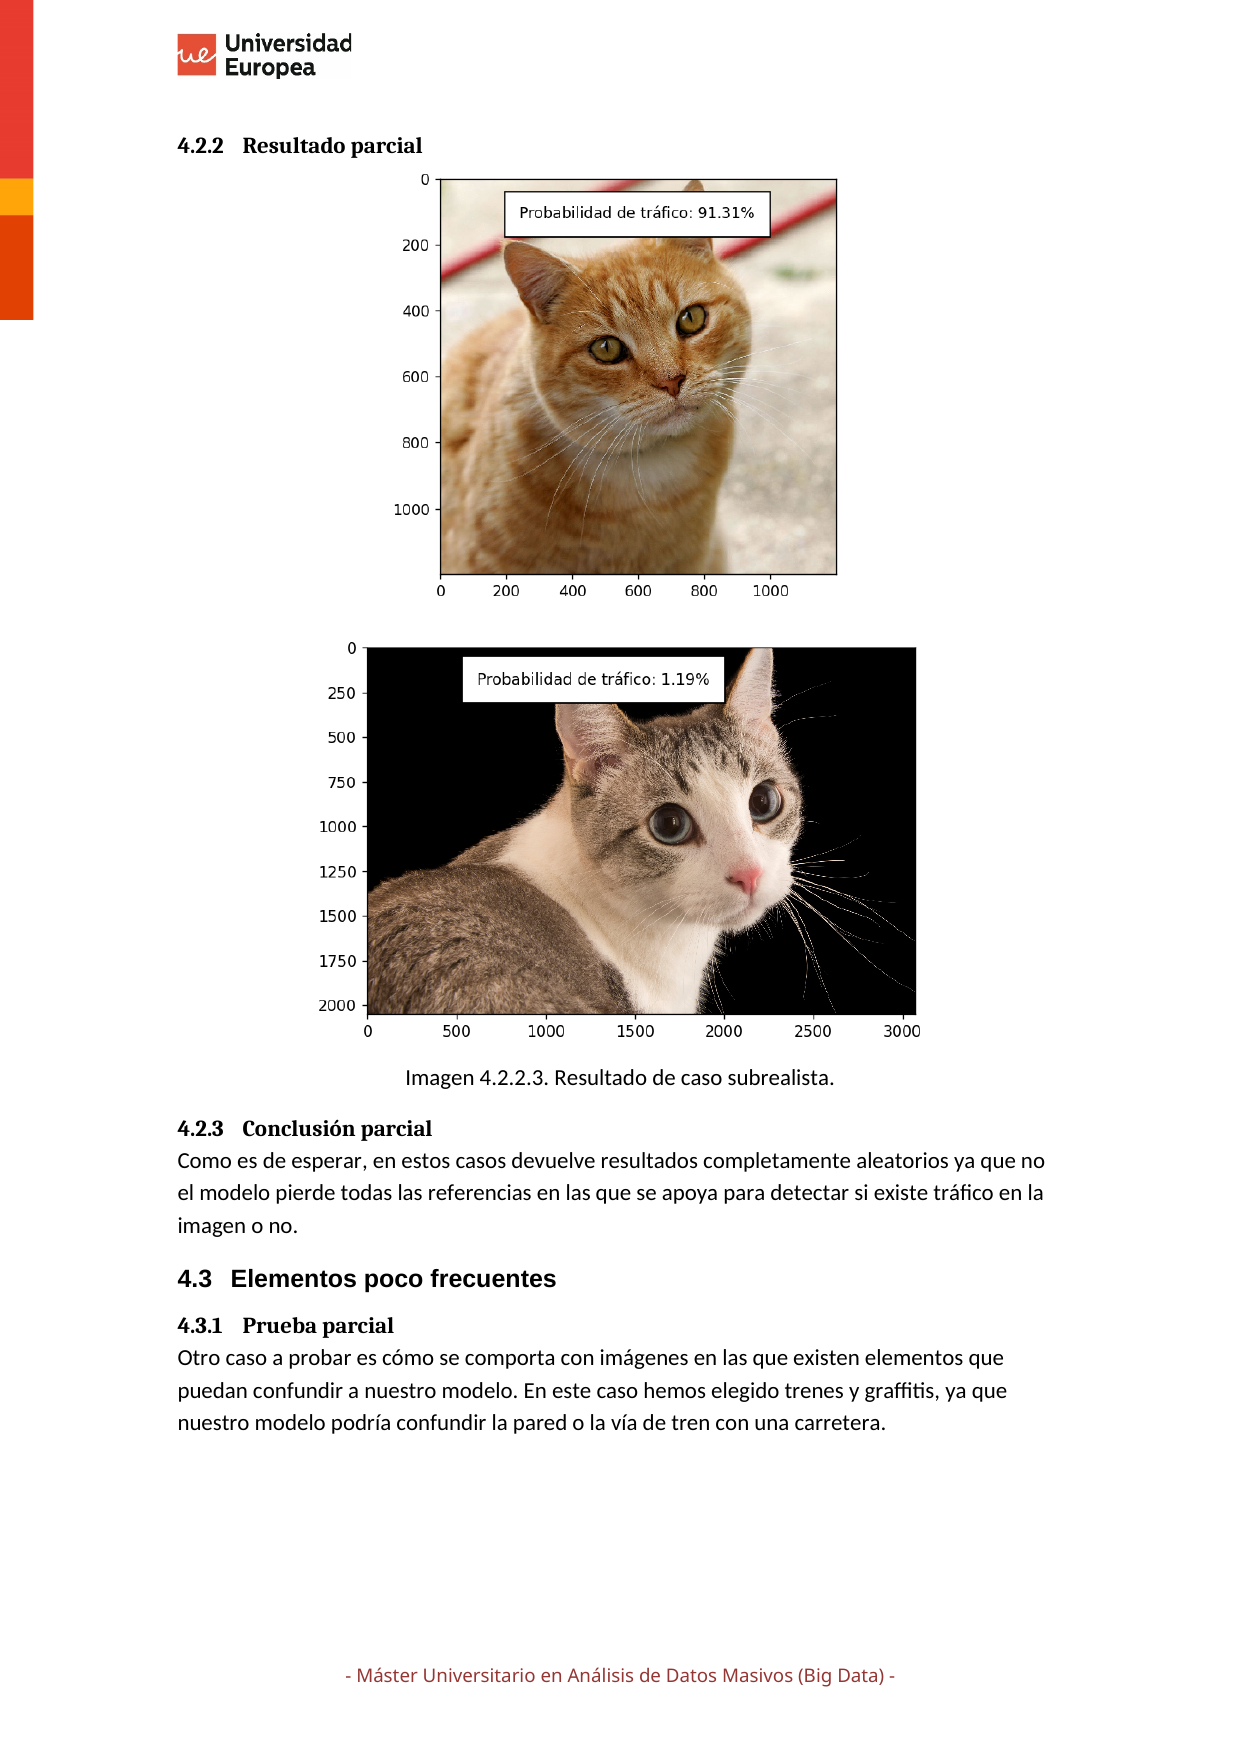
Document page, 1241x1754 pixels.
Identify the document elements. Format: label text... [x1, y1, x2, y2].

picture [177, 33, 352, 79]
text Como es de esperar, en estos casos devuelve resultados completamente aleatorios ya que no el modelo pierde todas las referencias en las que se apoya para detectar si existe tráfico en la imagen o no. [177, 1146, 1063, 1239]
picture [0, 0, 34, 320]
subtitle Elementos poco frecuentes [177, 1264, 1063, 1292]
subtitle Conclusión parcial [177, 1116, 1063, 1142]
text Otro caso a probar es cómo se comporta con imágenes en las que existen elementos que puedan confundir a nuestro modelo. En este caso hemos elegido trenes y graffitis, ya que nuestro modelo podría confundir la pared o la vía de tren con una carretera. [177, 1343, 1063, 1436]
picture [313, 625, 927, 1039]
subtitle Resultado parcial [177, 133, 1063, 159]
text Imagen 4.2.2.3. Resultado de caso subrealista. [177, 1063, 1063, 1091]
subtitle Prueba parcial [177, 1313, 1063, 1340]
picture [392, 163, 848, 601]
